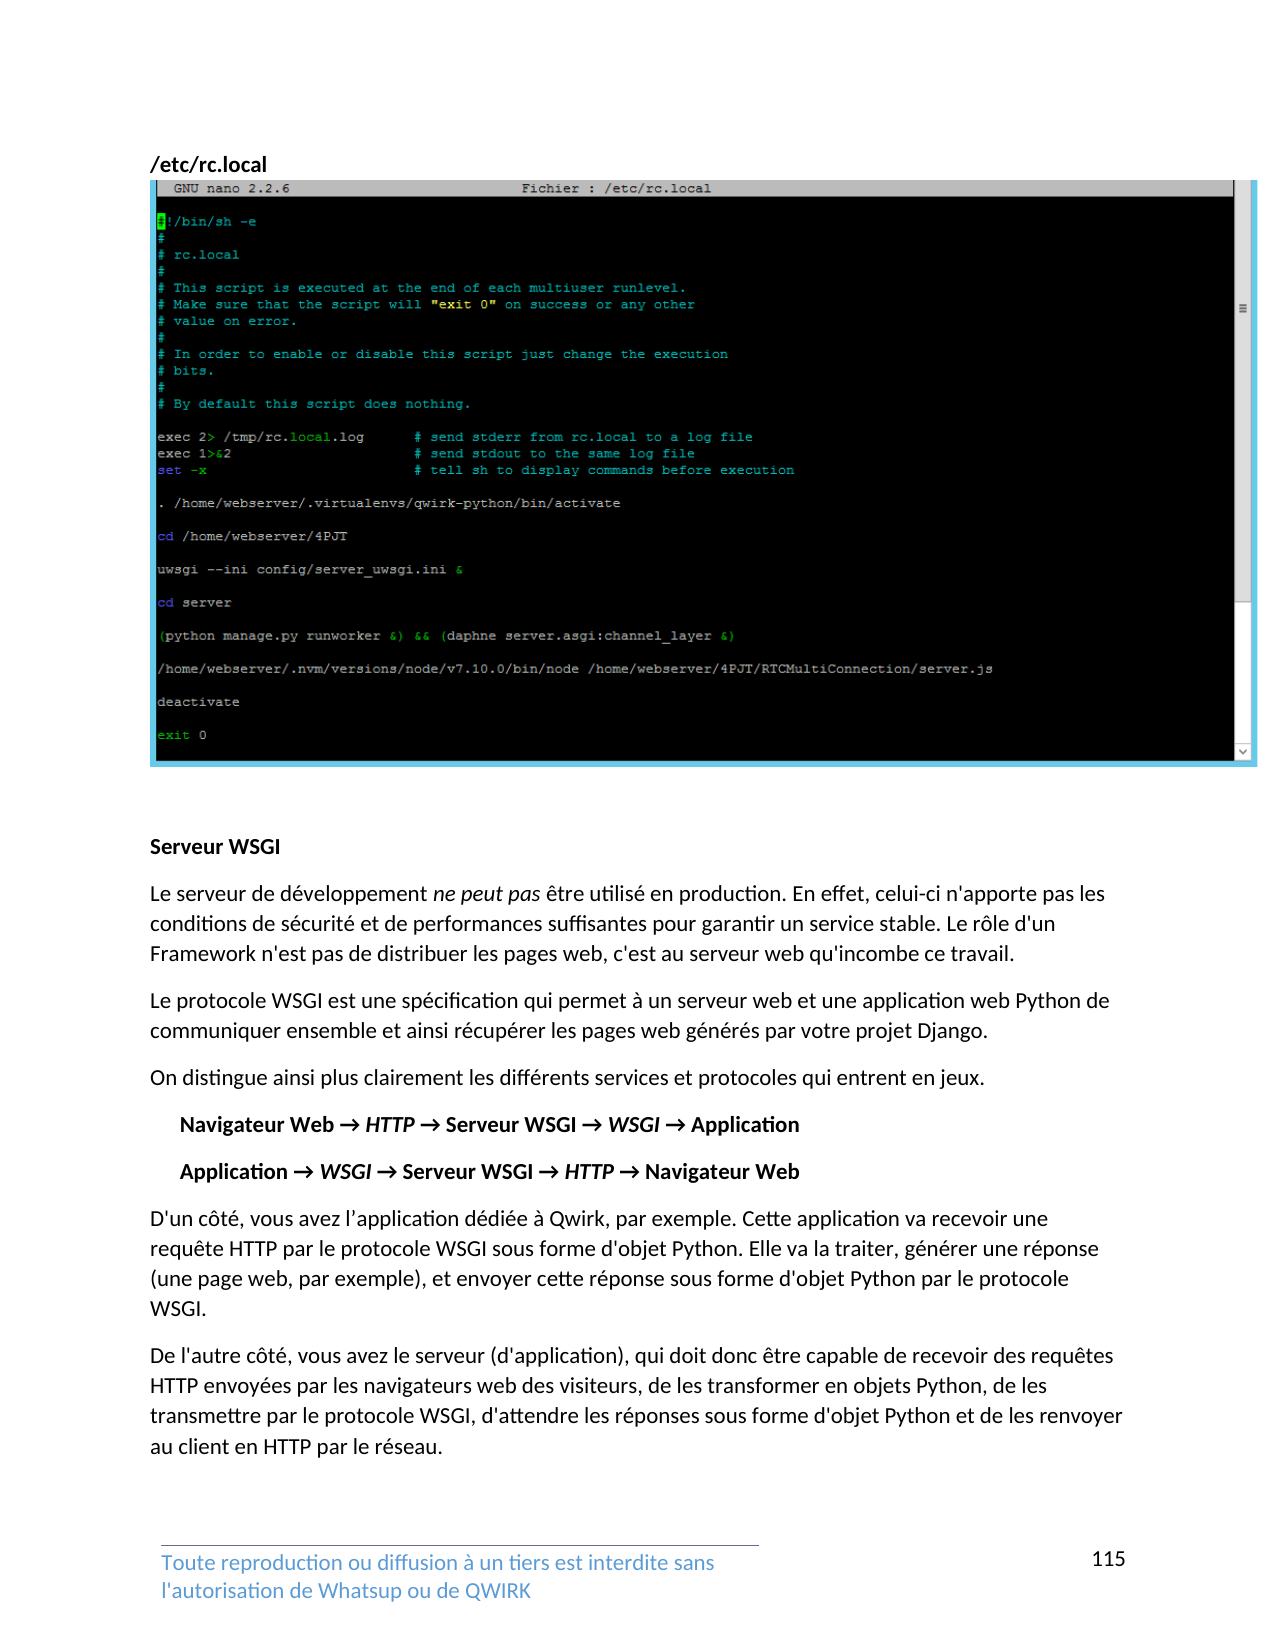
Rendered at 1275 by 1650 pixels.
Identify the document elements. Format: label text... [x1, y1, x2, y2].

text /etc/rc.local [150, 150, 1125, 180]
text Serveur WSGI [150, 832, 1125, 860]
picture [150, 180, 1258, 767]
text Navigateur Web → HTTP → Serveur WSGI → WSGI → Application [179, 1110, 1125, 1138]
text Le serveur de développement ne peut pas être utilisé en production. En effet, celui-ci n'apporte pas les conditions de sécurité et de performances suffisantes pour garantir un service stable. Le rôle d'un Framework n'est pas de distribuer les pages web, c'est au serveur web qu'incombe ce travail. [150, 879, 1125, 967]
text Application → WSGI → Serveur WSGI → HTTP → Navigateur Web [179, 1157, 1125, 1185]
text On distingue ainsi plus clairement les différents services et protocoles qui entrent en jeux. [150, 1063, 1125, 1091]
text Le protocole WSGI est une spécification qui permet à un serveur web et une application web Python de communiquer ensemble et ainsi récupérer les pages web générés par votre projet Django. [150, 986, 1125, 1044]
text D'un côté, vous avez l’application dédiée à Qwirk, par exemple. Cette application va recevoir une requête HTTP par le protocole WSGI sous forme d'objet Python. Elle va la traiter, générer une réponse (une page web, par exemple), et envoyer cette réponse sous forme d'objet Python par le protocole WSGI. [150, 1204, 1125, 1322]
text De l'autre côté, vous avez le serveur (d'application), qui doit donc être capable de recevoir des requêtes HTTP envoyées par les navigateurs web des visiteurs, de les transformer en objets Python, de les transmettre par le protocole WSGI, d'attendre les réponses sous forme d'objet Python et de les renvoyer au client en HTTP par le réseau. [150, 1341, 1125, 1460]
